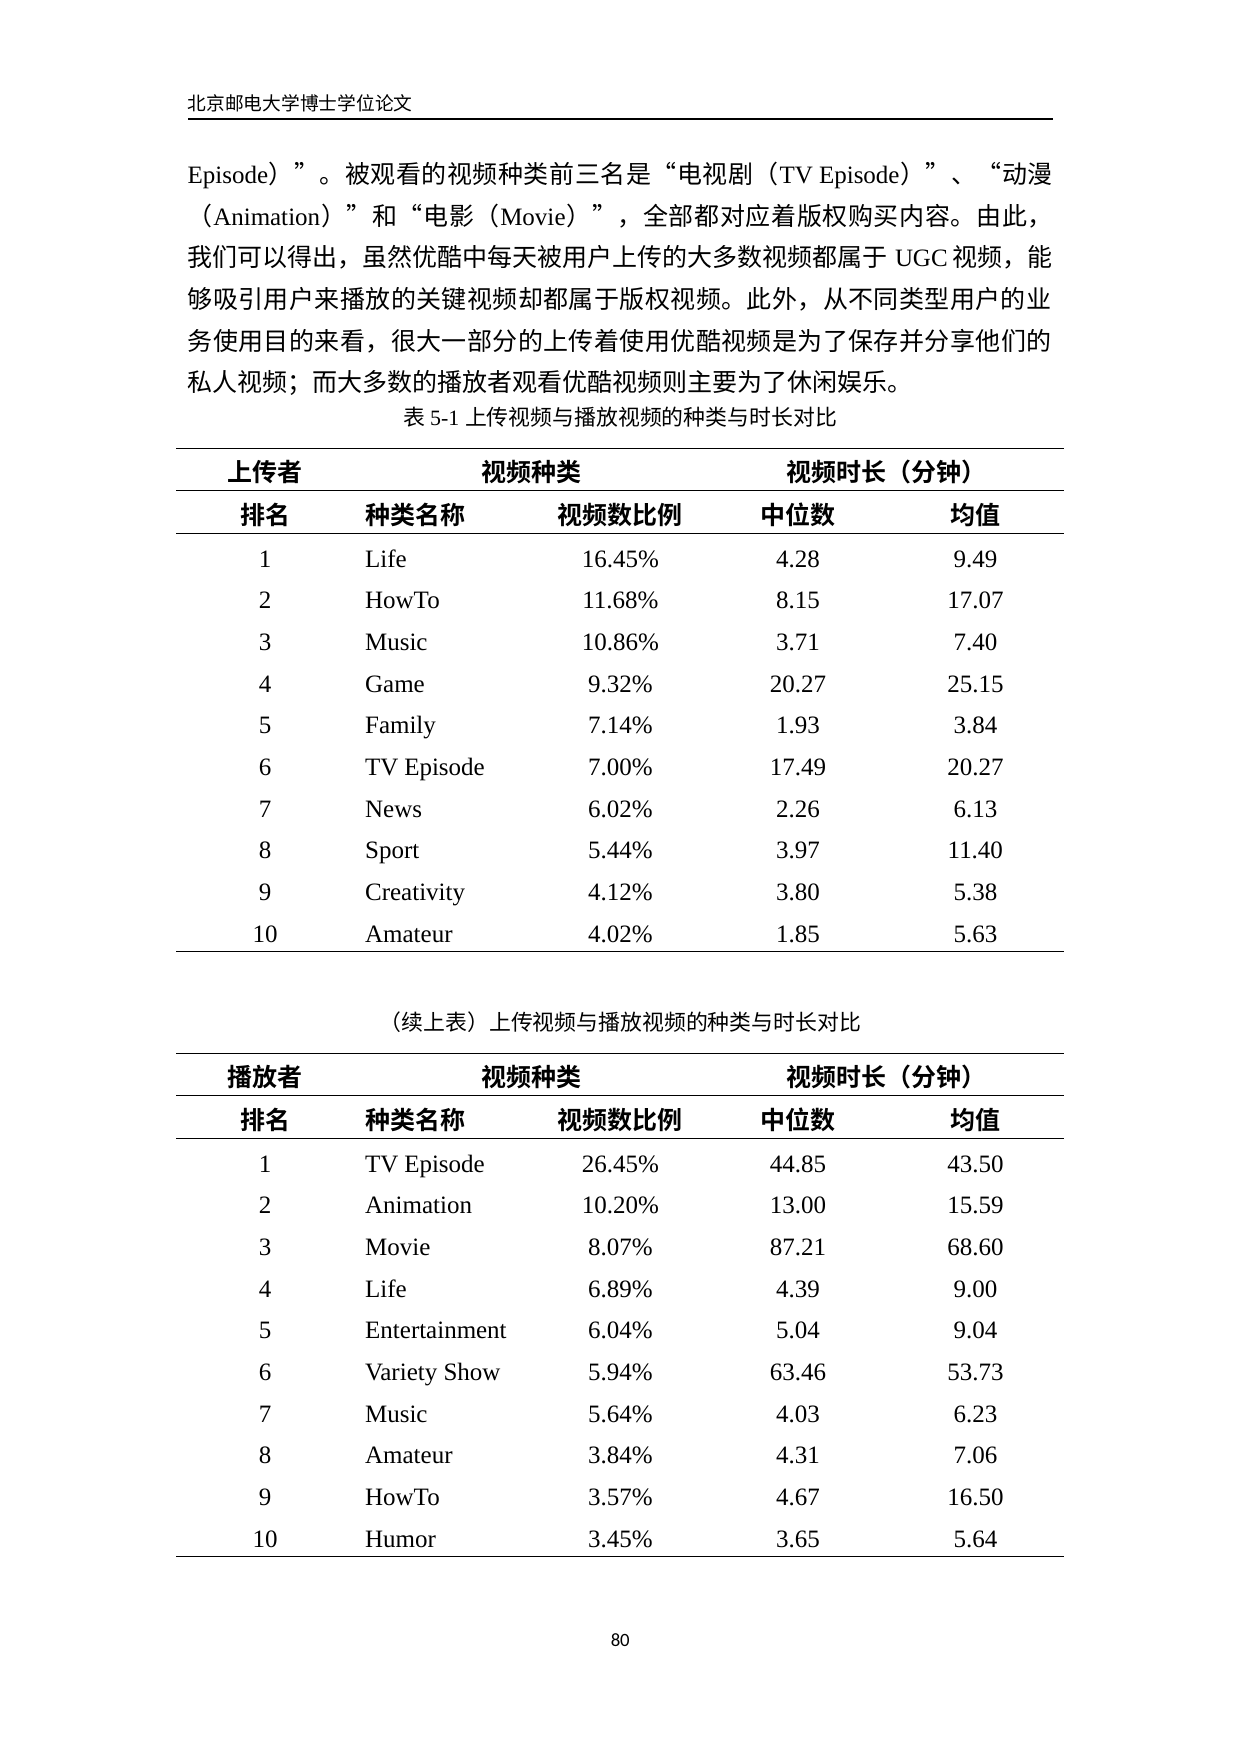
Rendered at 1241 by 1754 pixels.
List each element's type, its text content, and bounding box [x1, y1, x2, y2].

table_cell 5.64 [886, 1514, 1064, 1556]
table_cell Game [354, 659, 531, 701]
table_cell 4.39 [709, 1264, 886, 1306]
table_cell 20.27 [886, 742, 1064, 784]
table_cell 9.32% [531, 659, 709, 701]
table_cell 15.59 [886, 1181, 1064, 1222]
table_cell 7.14% [531, 701, 709, 742]
table_cell Animation [354, 1181, 531, 1222]
table_cell 9.00 [886, 1264, 1064, 1306]
table_cell Family [354, 701, 531, 742]
table_cell 种类名称 [354, 491, 531, 533]
table_cell TV Episode [354, 1139, 531, 1181]
table_cell 6.02% [531, 784, 709, 826]
table_cell 9 [176, 867, 354, 909]
table_cell Music [354, 617, 531, 659]
table_cell 2 [176, 576, 354, 617]
table_cell 3.65 [709, 1514, 886, 1556]
table_cell 11.68% [531, 576, 709, 617]
table_cell News [354, 784, 531, 826]
table_cell TV Episode [354, 742, 531, 784]
table_cell 11.40 [886, 826, 1064, 867]
table_cell 2 [176, 1181, 354, 1222]
table_cell Life [354, 534, 531, 576]
table_header 视频种类 [354, 449, 709, 490]
table_cell 16.50 [886, 1472, 1064, 1514]
table_cell Life [354, 1264, 531, 1306]
table_cell 7 [176, 1389, 354, 1431]
table_cell 排名 [176, 491, 354, 533]
table_cell 87.21 [709, 1222, 886, 1264]
table_cell 8 [176, 1431, 354, 1472]
table_cell 6.13 [886, 784, 1064, 826]
table_cell Amateur [354, 909, 531, 951]
table_cell 3.71 [709, 617, 886, 659]
table_cell 5.44% [531, 826, 709, 867]
table_cell 4.28 [709, 534, 886, 576]
table_cell 视频数比例 [531, 491, 709, 533]
table_cell 中位数 [709, 491, 886, 533]
table_cell 6.23 [886, 1389, 1064, 1431]
table_cell 均值 [886, 1096, 1064, 1138]
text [187, 150, 1053, 400]
table_cell 8.15 [709, 576, 886, 617]
table_cell 8.07% [531, 1222, 709, 1264]
table_cell 17.07 [886, 576, 1064, 617]
table_cell 种类名称 [354, 1096, 531, 1138]
table_cell 7.40 [886, 617, 1064, 659]
table_cell 7 [176, 784, 354, 826]
table_cell 10 [176, 1514, 354, 1556]
table_cell 6 [176, 742, 354, 784]
table_cell 6.04% [531, 1306, 709, 1347]
table_cell 17.49 [709, 742, 886, 784]
table_cell HowTo [354, 1472, 531, 1514]
table_cell 1.93 [709, 701, 886, 742]
table_cell 4.12% [531, 867, 709, 909]
table_cell 10.20% [531, 1181, 709, 1222]
table_cell 6.89% [531, 1264, 709, 1306]
table_cell 3.84% [531, 1431, 709, 1472]
table_cell 63.46 [709, 1347, 886, 1389]
table_cell Movie [354, 1222, 531, 1264]
table_cell Sport [354, 826, 531, 867]
table_cell 3 [176, 617, 354, 659]
table_cell 20.27 [709, 659, 886, 701]
table_cell 1 [176, 1139, 354, 1181]
table_cell Amateur [354, 1431, 531, 1472]
table_cell 44.85 [709, 1139, 886, 1181]
table_cell 43.50 [886, 1139, 1064, 1181]
table_cell 4 [176, 659, 354, 701]
table_cell 10 [176, 909, 354, 951]
table_cell Variety Show [354, 1347, 531, 1389]
table_cell 5.64% [531, 1389, 709, 1431]
table_cell Creativity [354, 867, 531, 909]
table_cell 13.00 [709, 1181, 886, 1222]
table_cell 1.85 [709, 909, 886, 951]
table_cell 3.80 [709, 867, 886, 909]
table_header 视频时长（分钟） [709, 449, 1064, 490]
table_cell 5 [176, 1306, 354, 1347]
table_cell 中位数 [709, 1096, 886, 1138]
table_cell 4 [176, 1264, 354, 1306]
table_cell 7.06 [886, 1431, 1064, 1472]
table_cell 3.45% [531, 1514, 709, 1556]
table_cell 8 [176, 826, 354, 867]
table_cell 68.60 [886, 1222, 1064, 1264]
table_header 视频时长（分钟） [709, 1054, 1064, 1095]
table_cell 排名 [176, 1096, 354, 1138]
table_cell HowTo [354, 576, 531, 617]
table_cell 16.45% [531, 534, 709, 576]
table_cell 均值 [886, 491, 1064, 533]
table_cell 5.94% [531, 1347, 709, 1389]
table_cell 3.84 [886, 701, 1064, 742]
table_header 上传者 [176, 449, 354, 490]
table_cell Entertainment [354, 1306, 531, 1347]
table_cell 1 [176, 534, 354, 576]
table_cell Music [354, 1389, 531, 1431]
table_cell 9.49 [886, 534, 1064, 576]
table_cell 9.04 [886, 1306, 1064, 1347]
table_cell 4.02% [531, 909, 709, 951]
table_cell 2.26 [709, 784, 886, 826]
table_cell 9 [176, 1472, 354, 1514]
table_cell 3.57% [531, 1472, 709, 1514]
text （续上表）上传视频与播放视频的种类与时长对比 [187, 1005, 1053, 1037]
table_cell 25.15 [886, 659, 1064, 701]
table_cell Humor [354, 1514, 531, 1556]
table_cell 53.73 [886, 1347, 1064, 1389]
table_cell 10.86% [531, 617, 709, 659]
table_header 播放者 [176, 1054, 354, 1095]
table_cell 5.04 [709, 1306, 886, 1347]
table_cell 5.63 [886, 909, 1064, 951]
table_cell 4.31 [709, 1431, 886, 1472]
table_cell 4.03 [709, 1389, 886, 1431]
table_cell 4.67 [709, 1472, 886, 1514]
table_cell 视频数比例 [531, 1096, 709, 1138]
table_cell 26.45% [531, 1139, 709, 1181]
table_cell 5.38 [886, 867, 1064, 909]
text 表5-1 上传视频与播放视频的种类与时长对比 [187, 400, 1053, 432]
table_cell 7.00% [531, 742, 709, 784]
table_cell 3.97 [709, 826, 886, 867]
table_cell 5 [176, 701, 354, 742]
table_cell 6 [176, 1347, 354, 1389]
table_cell 3 [176, 1222, 354, 1264]
table_header 视频种类 [354, 1054, 709, 1095]
